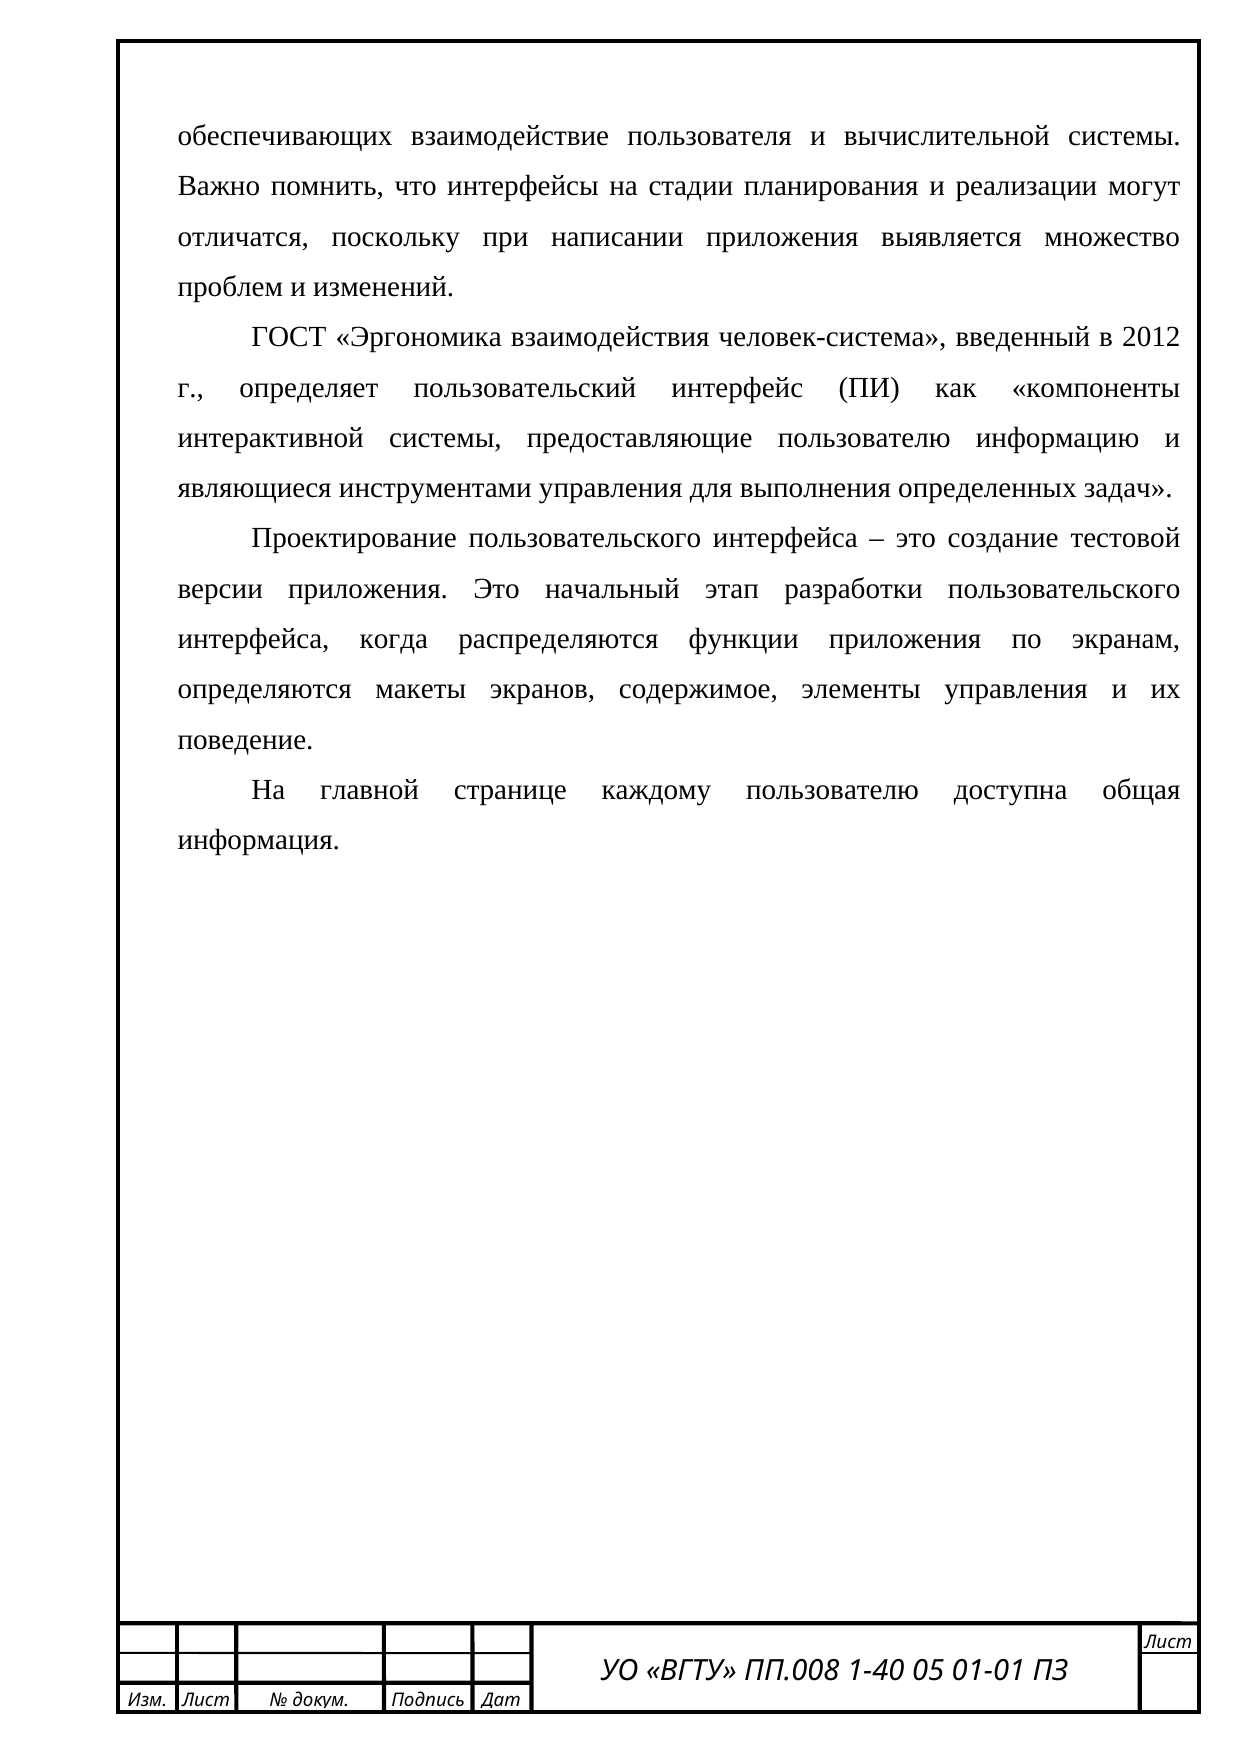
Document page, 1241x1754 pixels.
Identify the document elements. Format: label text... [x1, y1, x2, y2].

text Проектирование пользовательского интерфейса – это создание тестовой версии приложения. Это начальный этап разработки пользовательского интерфейса, когда распределяются функции приложения по экранам, определяются макеты экранов, содержимое, элементы управления и их поведение. [177, 521, 1181, 755]
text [177, 118, 1181, 303]
text ГОСТ «Эргономика взаимодействия человек-система», введенный в 2012 г., определяет пользовательский интерфейс (ПИ) как «компоненты интерактивной системы, предоставляющие пользователю информацию и являющиеся инструментами управления для выполнения определенных задач». [177, 319, 1181, 504]
text На главной странице каждому пользователю доступна общая информация. [177, 772, 1181, 856]
